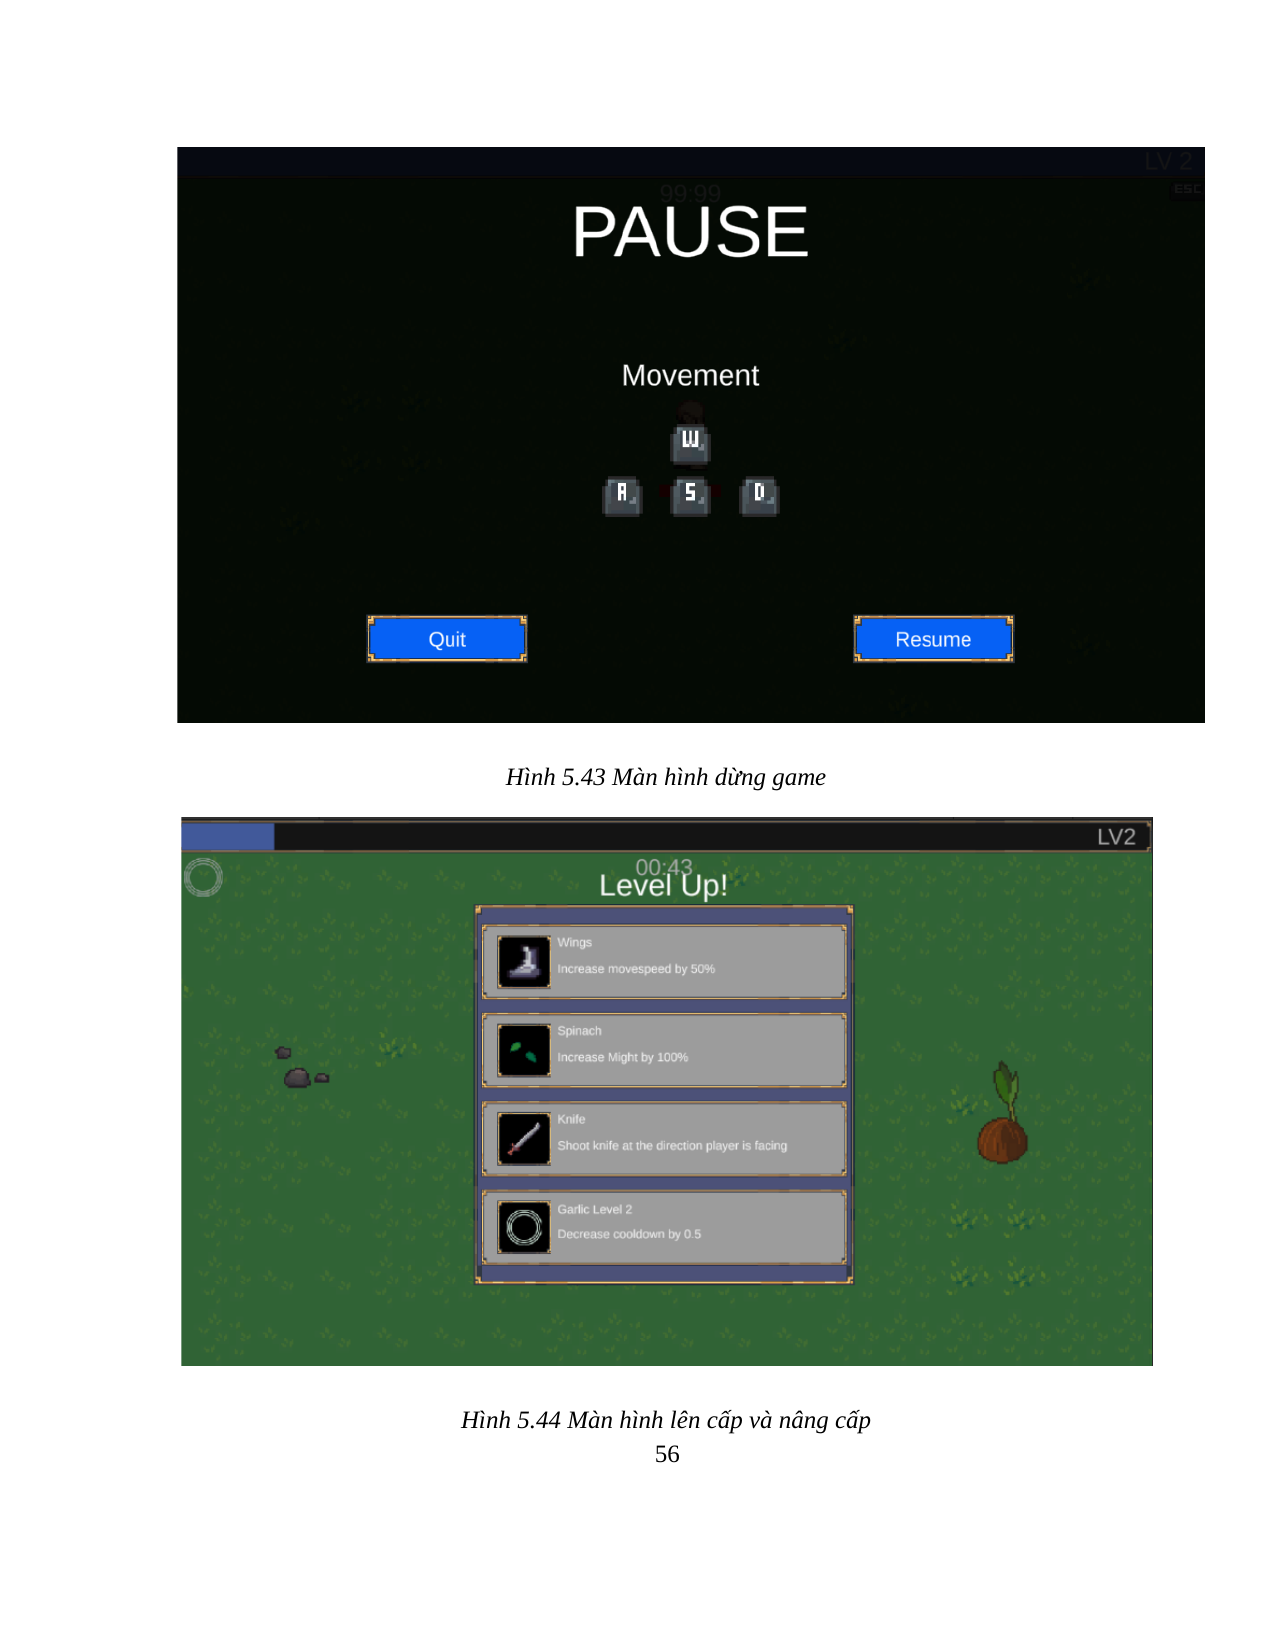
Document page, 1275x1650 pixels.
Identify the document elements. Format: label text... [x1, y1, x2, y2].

picture [181, 817, 1153, 1366]
picture [177, 147, 1205, 723]
